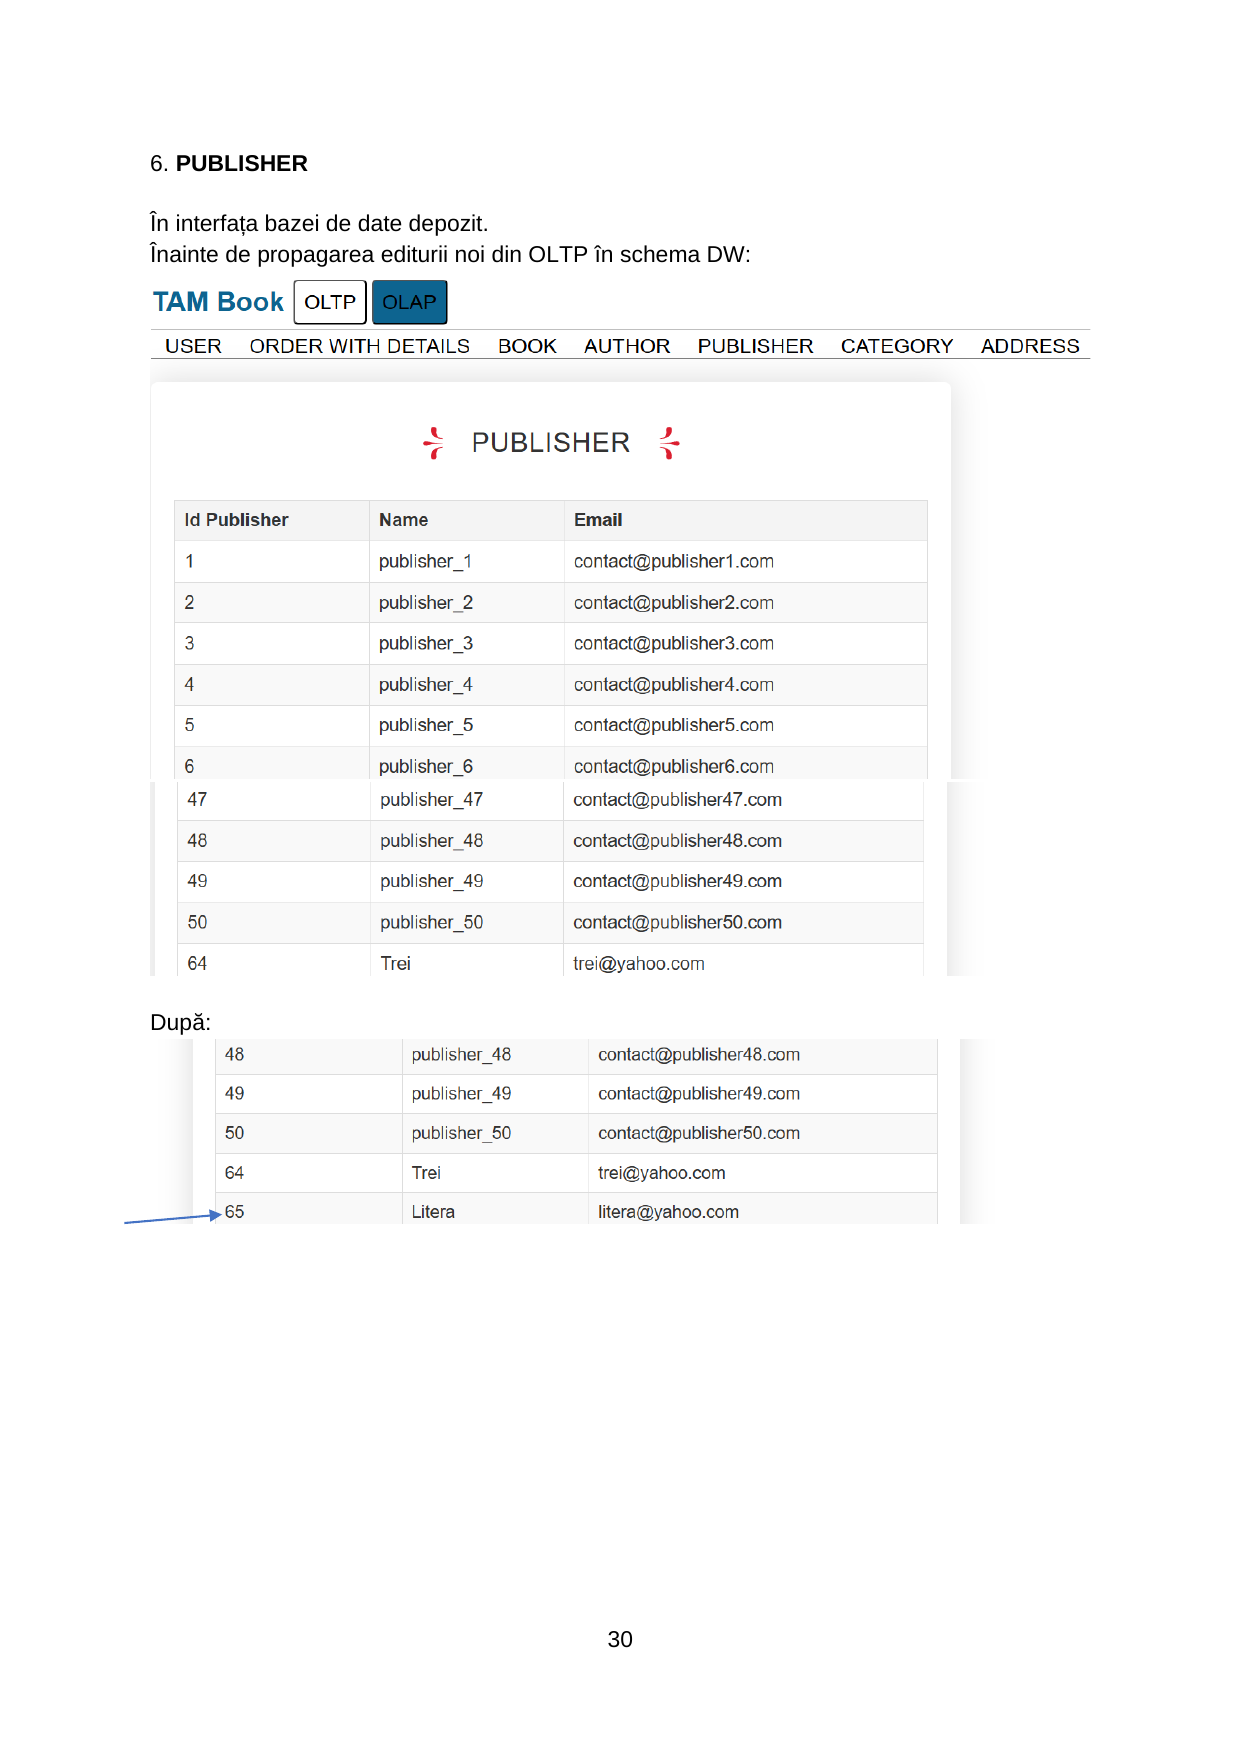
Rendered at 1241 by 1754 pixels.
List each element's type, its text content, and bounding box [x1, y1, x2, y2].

text În interfața bazei de date depozit. [150, 210, 1090, 237]
picture [150, 270, 1091, 779]
text 6. PUBLISHER [150, 150, 1090, 176]
picture [150, 782, 1069, 976]
picture [150, 1039, 1002, 1224]
text Înainte de propagarea editurii noi din OLTP în schema DW: [150, 241, 1090, 267]
text După: [150, 1009, 1090, 1036]
